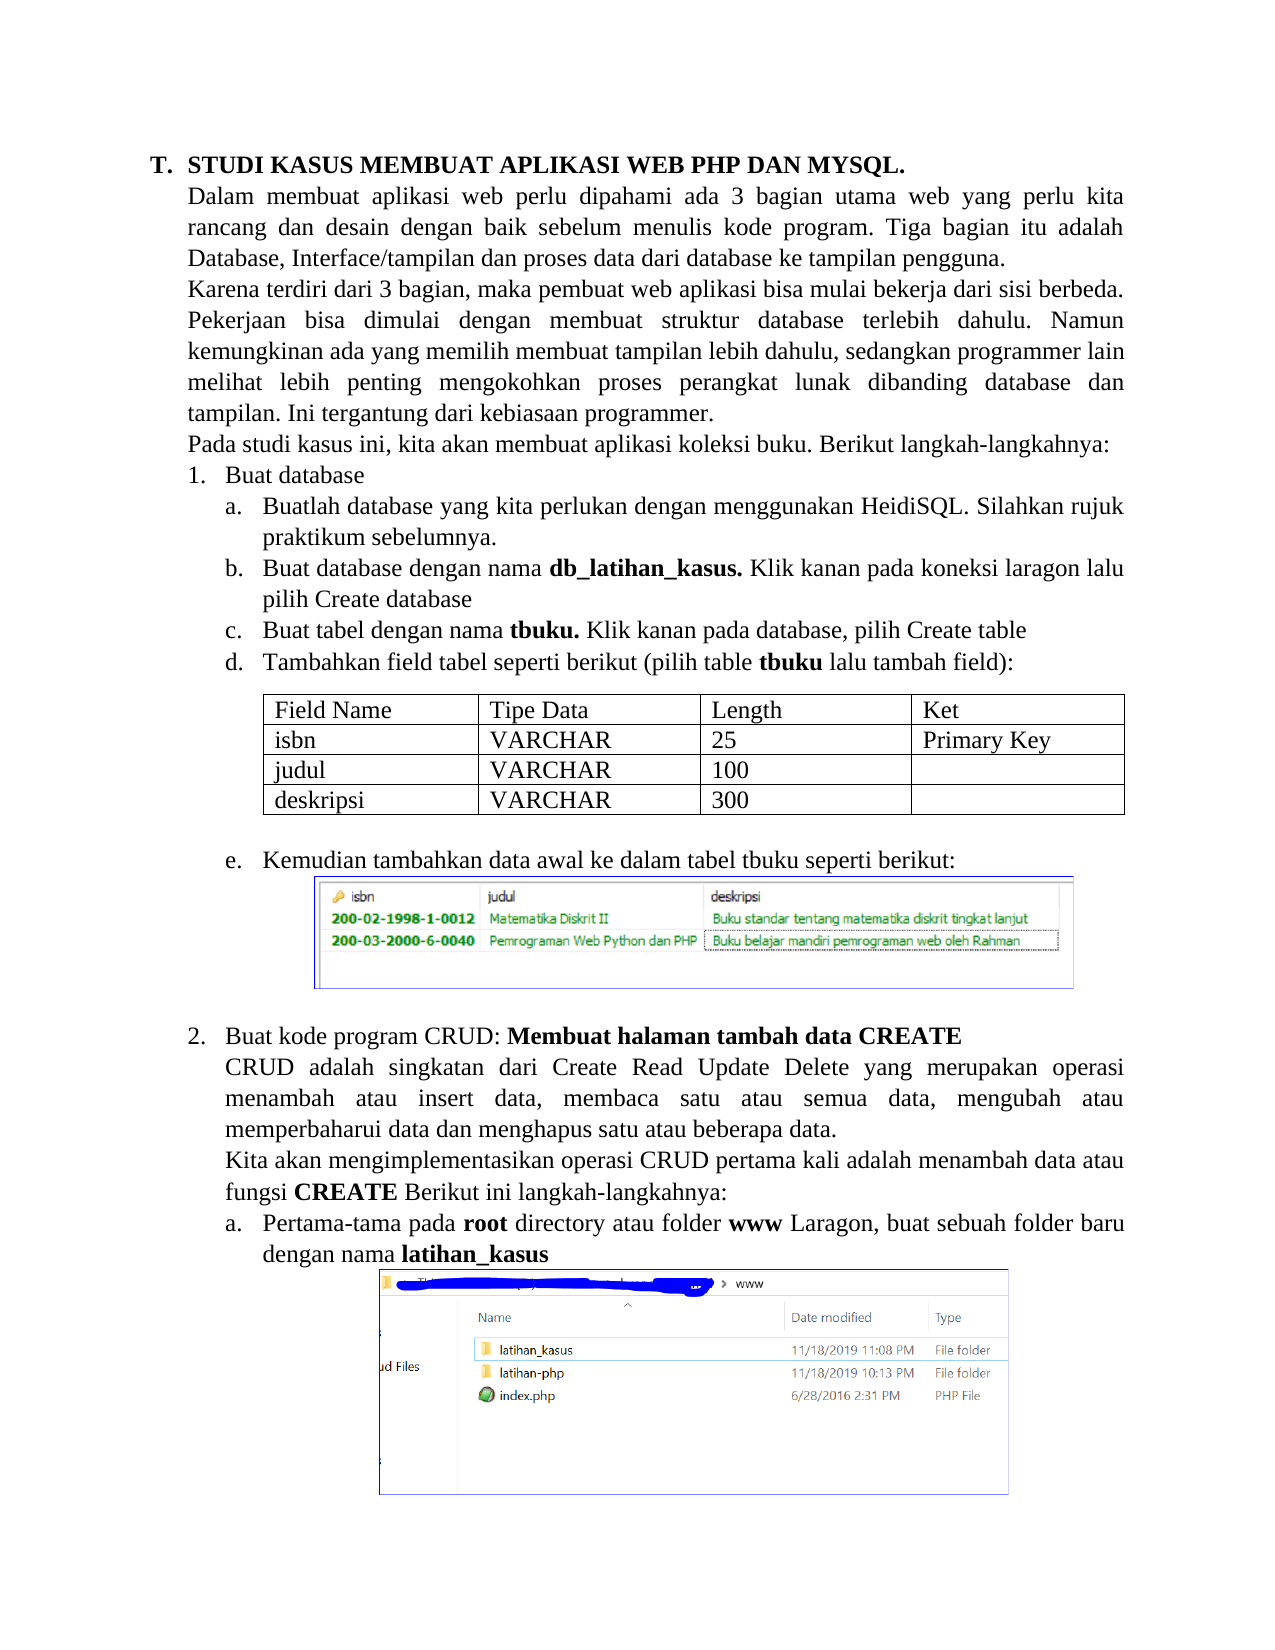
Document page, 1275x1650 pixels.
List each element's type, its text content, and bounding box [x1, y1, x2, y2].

table_header Length [701, 695, 911, 724]
table_cell isbn [264, 725, 478, 754]
list CRUD adalah singkatan dari Create Read Update Delete yang merupakan operasi menambah atau insert data, membaca satu atau semua data, mengubah atau memperbaharui data dan menghapus satu atau beberapa data. [225, 1052, 1125, 1143]
table_header Tipe Data [479, 695, 700, 724]
table_cell deskripsi [264, 785, 478, 813]
list Karena terdiri dari 3 bagian, maka pembuat web aplikasi bisa mulai bekerja dari sisi berbeda. Pekerjaan bisa dimulai dengan membuat struktur database terlebih dahulu. Namun kemungkinan ada yang memilih membuat tampilan lebih dahulu, sedangkan programmer lain melihat lebih penting mengokohkan proses perangkat lunak dibanding database dan tampilan. Ini tergantung dari kebiasaan programmer. [187, 274, 1125, 427]
table_cell Primary Key [912, 725, 1124, 754]
table_header Field Name [264, 695, 478, 724]
table_cell VARCHAR [479, 755, 700, 784]
list Buatlah database yang kita perlukan dengan menggunakan HeidiSQL. Silahkan rujuk praktikum sebelumnya. [225, 491, 1125, 551]
table_cell 100 [701, 755, 911, 784]
table_header Ket [912, 695, 1124, 724]
list Buat kode program CRUD: Membuat halaman tambah data CREATE [187, 1021, 1125, 1050]
list Dalam membuat aplikasi web perlu dipahami ada 3 bagian utama web yang perlu kita rancang dan desain dengan baik sebelum menulis kode program. Tiga bagian itu adalah Database, Interface/tampilan dan proses data dari database ke tampilan pengguna. [187, 181, 1125, 272]
table_cell VARCHAR [479, 725, 700, 754]
list Kita akan mengimplementasikan operasi CRUD pertama kali adalah menambah data atau fungsi CREATE Berikut ini langkah-langkahnya: [225, 1146, 1125, 1205]
table_cell [912, 785, 1124, 813]
list Buat tabel dengan nama tbuku. Klik kanan pada database, pilih Create table [225, 616, 1125, 644]
table_cell [912, 755, 1124, 784]
table_cell 300 [701, 785, 911, 813]
list Pertama-tama pada root directory atau folder www Laragon, buat sebuah folder baru dengan nama latihan_kasus [225, 1208, 1125, 1267]
list Pada studi kasus ini, kita akan membuat aplikasi koleksi buku. Berikut langkah-langkahnya: [187, 429, 1125, 458]
list Buat database dengan nama db_latihan_kasus. Klik kanan pada koneksi laragon lalu pilih Create database [225, 553, 1125, 613]
table_cell judul [264, 755, 478, 784]
list STUDI KASUS MEMBUAT APLIKASI WEB PHP DAN MYSQL. [150, 150, 1125, 179]
list Kemudian tambahkan data awal ke dalam tabel tbuku seperti berikut: [225, 846, 1125, 874]
table_cell 25 [701, 725, 911, 754]
picture [314, 876, 1074, 989]
list Buat database [187, 460, 1125, 489]
list Tambahkan field tabel seperti berikut (pilih table tbuku lalu tambah field): [225, 647, 1125, 675]
picture [379, 1269, 1009, 1495]
table_cell VARCHAR [479, 785, 700, 813]
